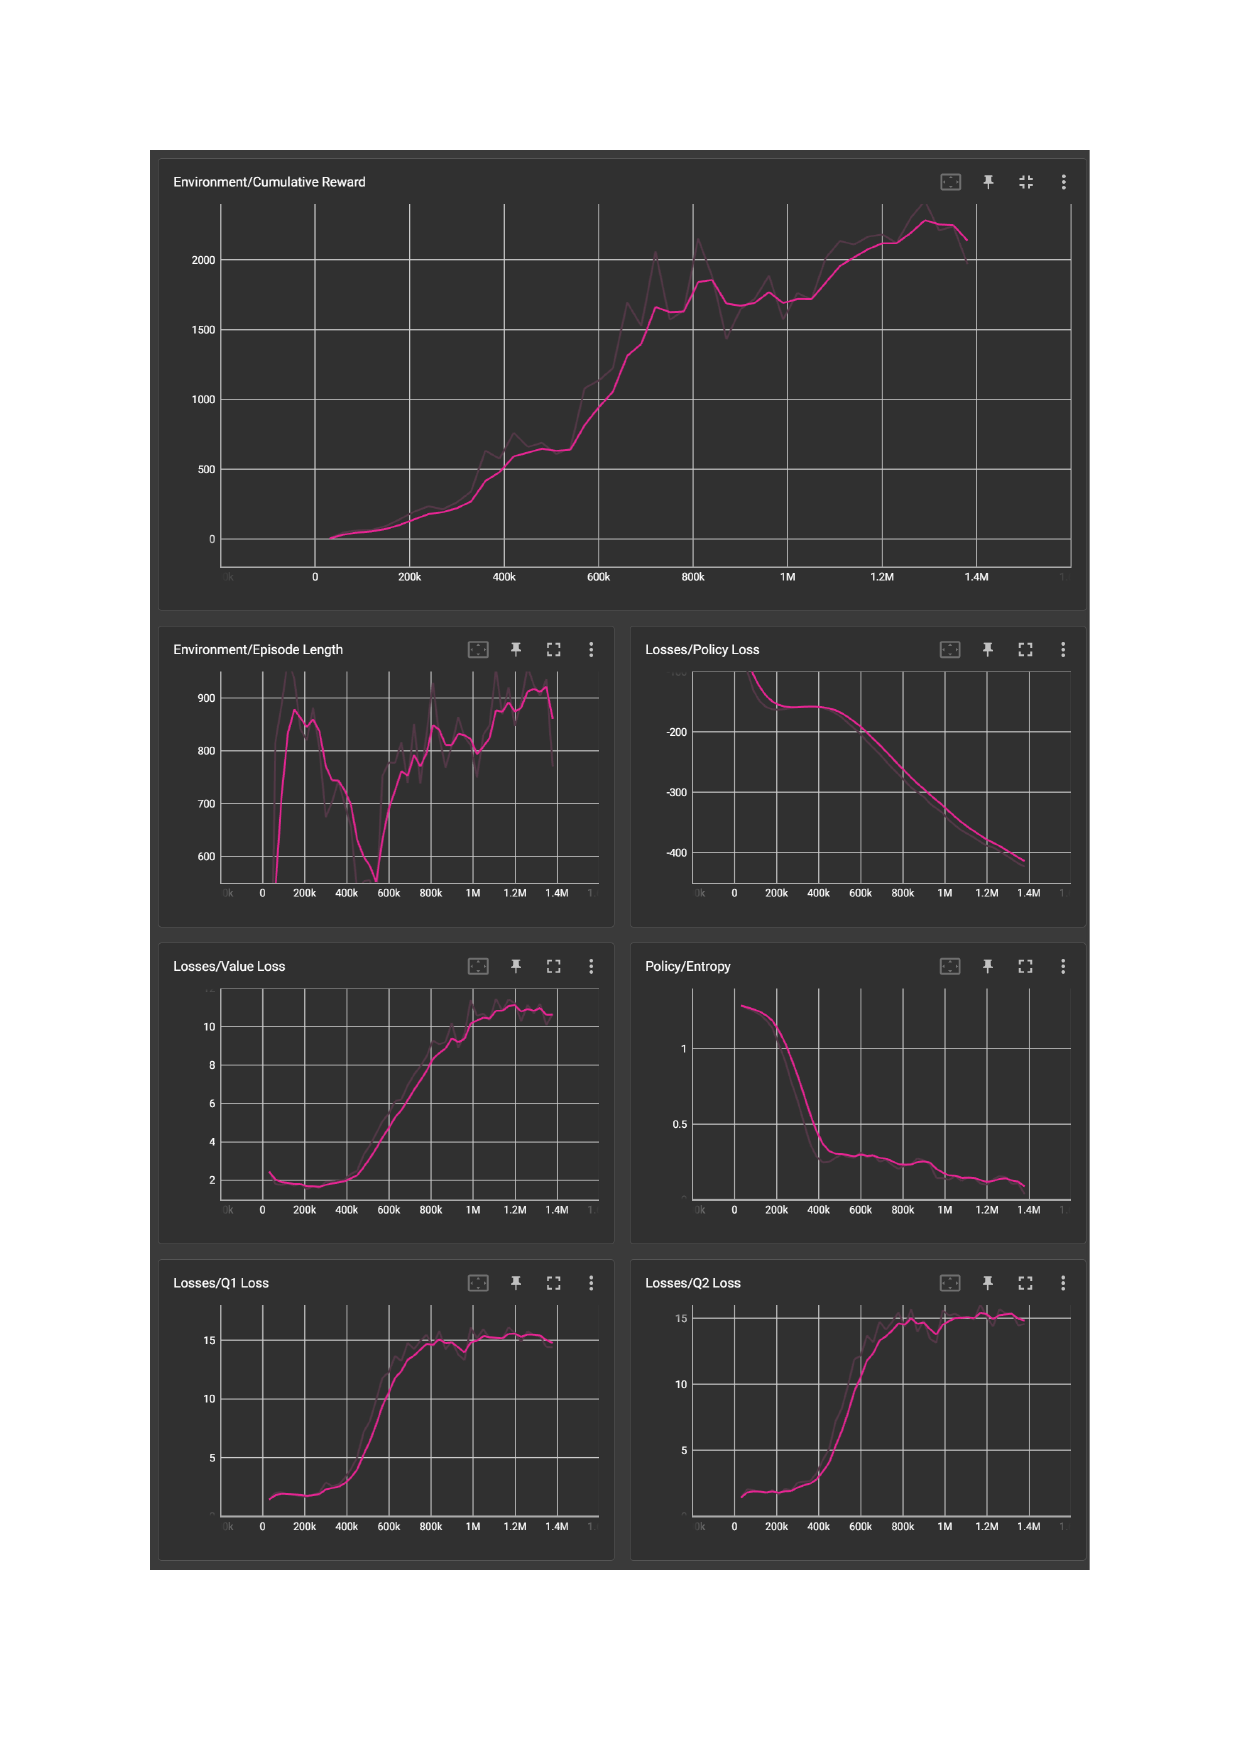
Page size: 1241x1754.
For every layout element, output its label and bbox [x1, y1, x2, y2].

picture [150, 150, 1090, 1570]
